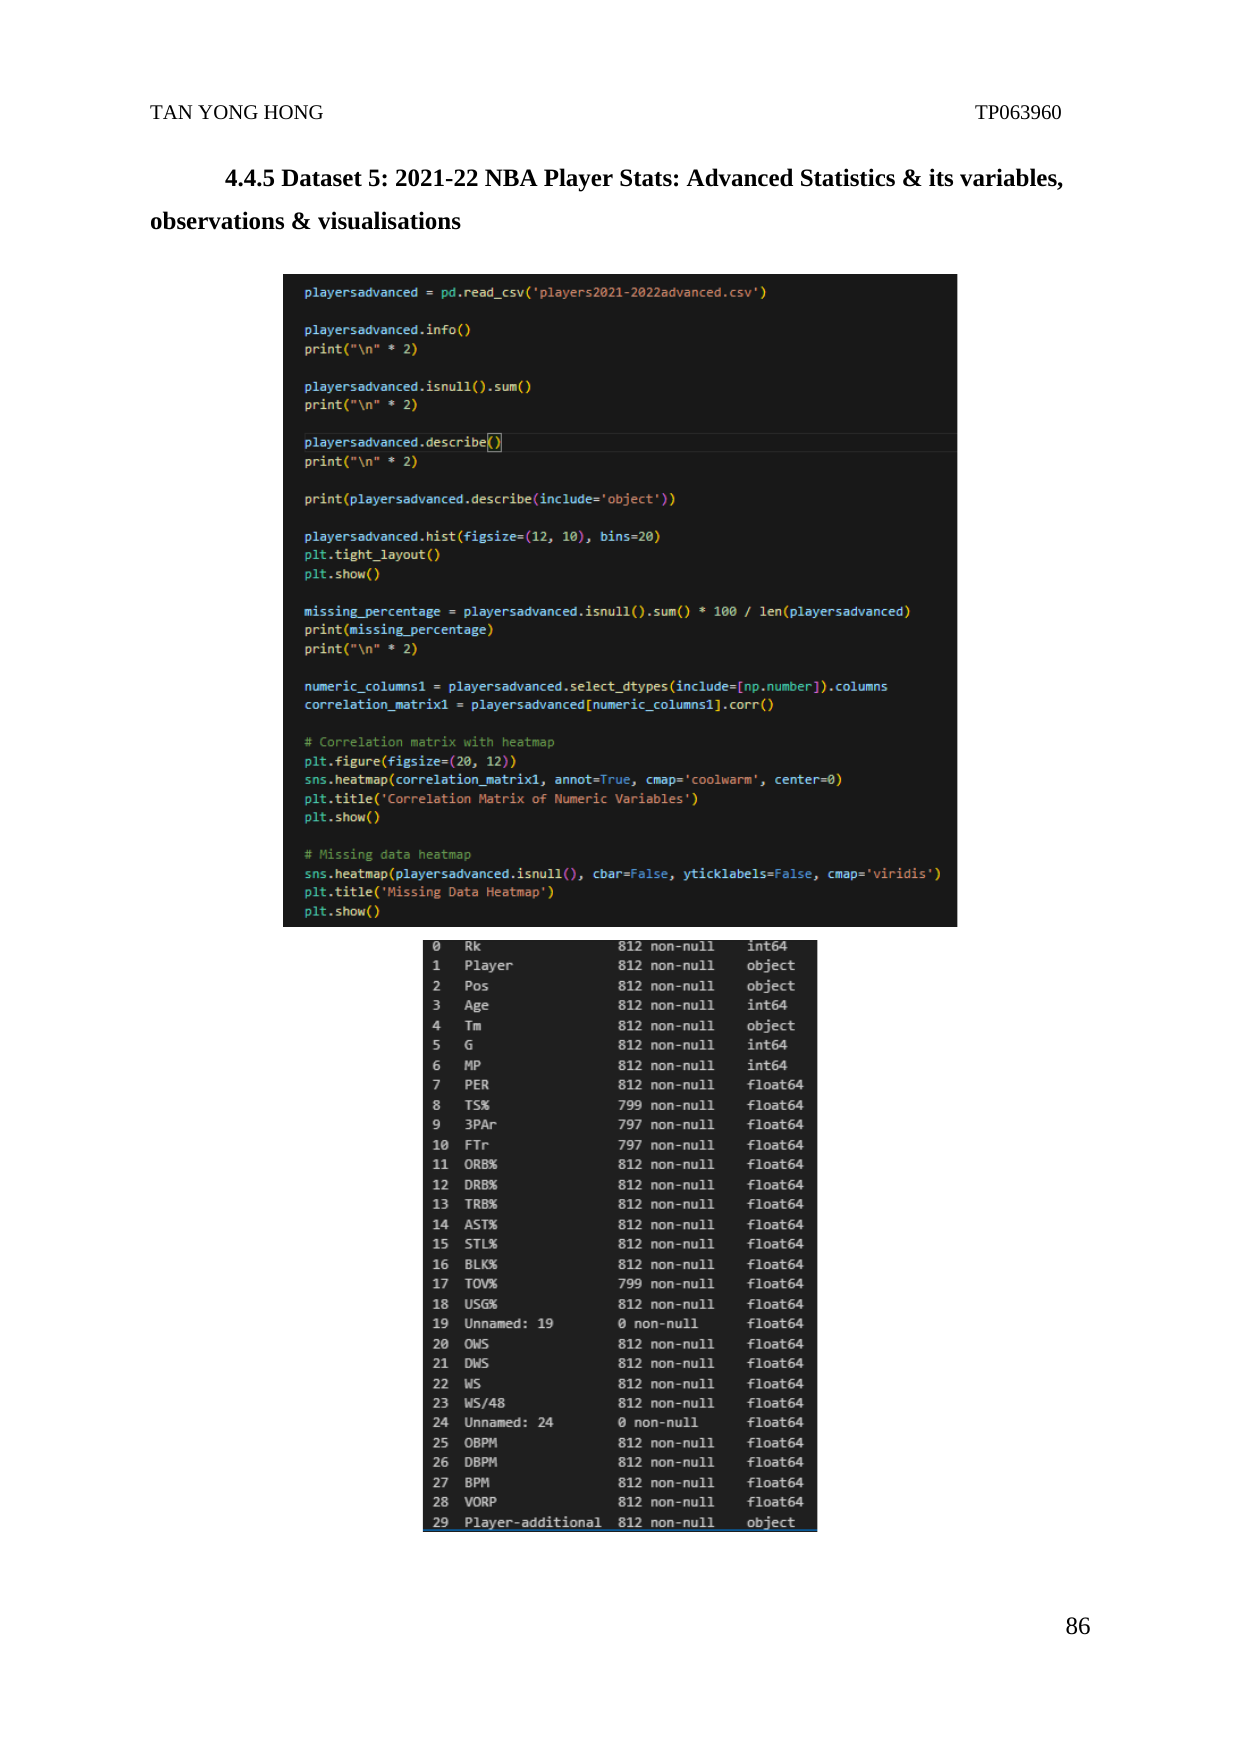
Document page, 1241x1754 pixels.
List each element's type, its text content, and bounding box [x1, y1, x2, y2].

picture [422, 940, 818, 1532]
subtitle 4.4.5 Dataset 5: 2021-22 NBA Player Stats: Advanced Statistics & its variables, observations & visualisations [150, 163, 1090, 235]
picture [283, 274, 958, 927]
